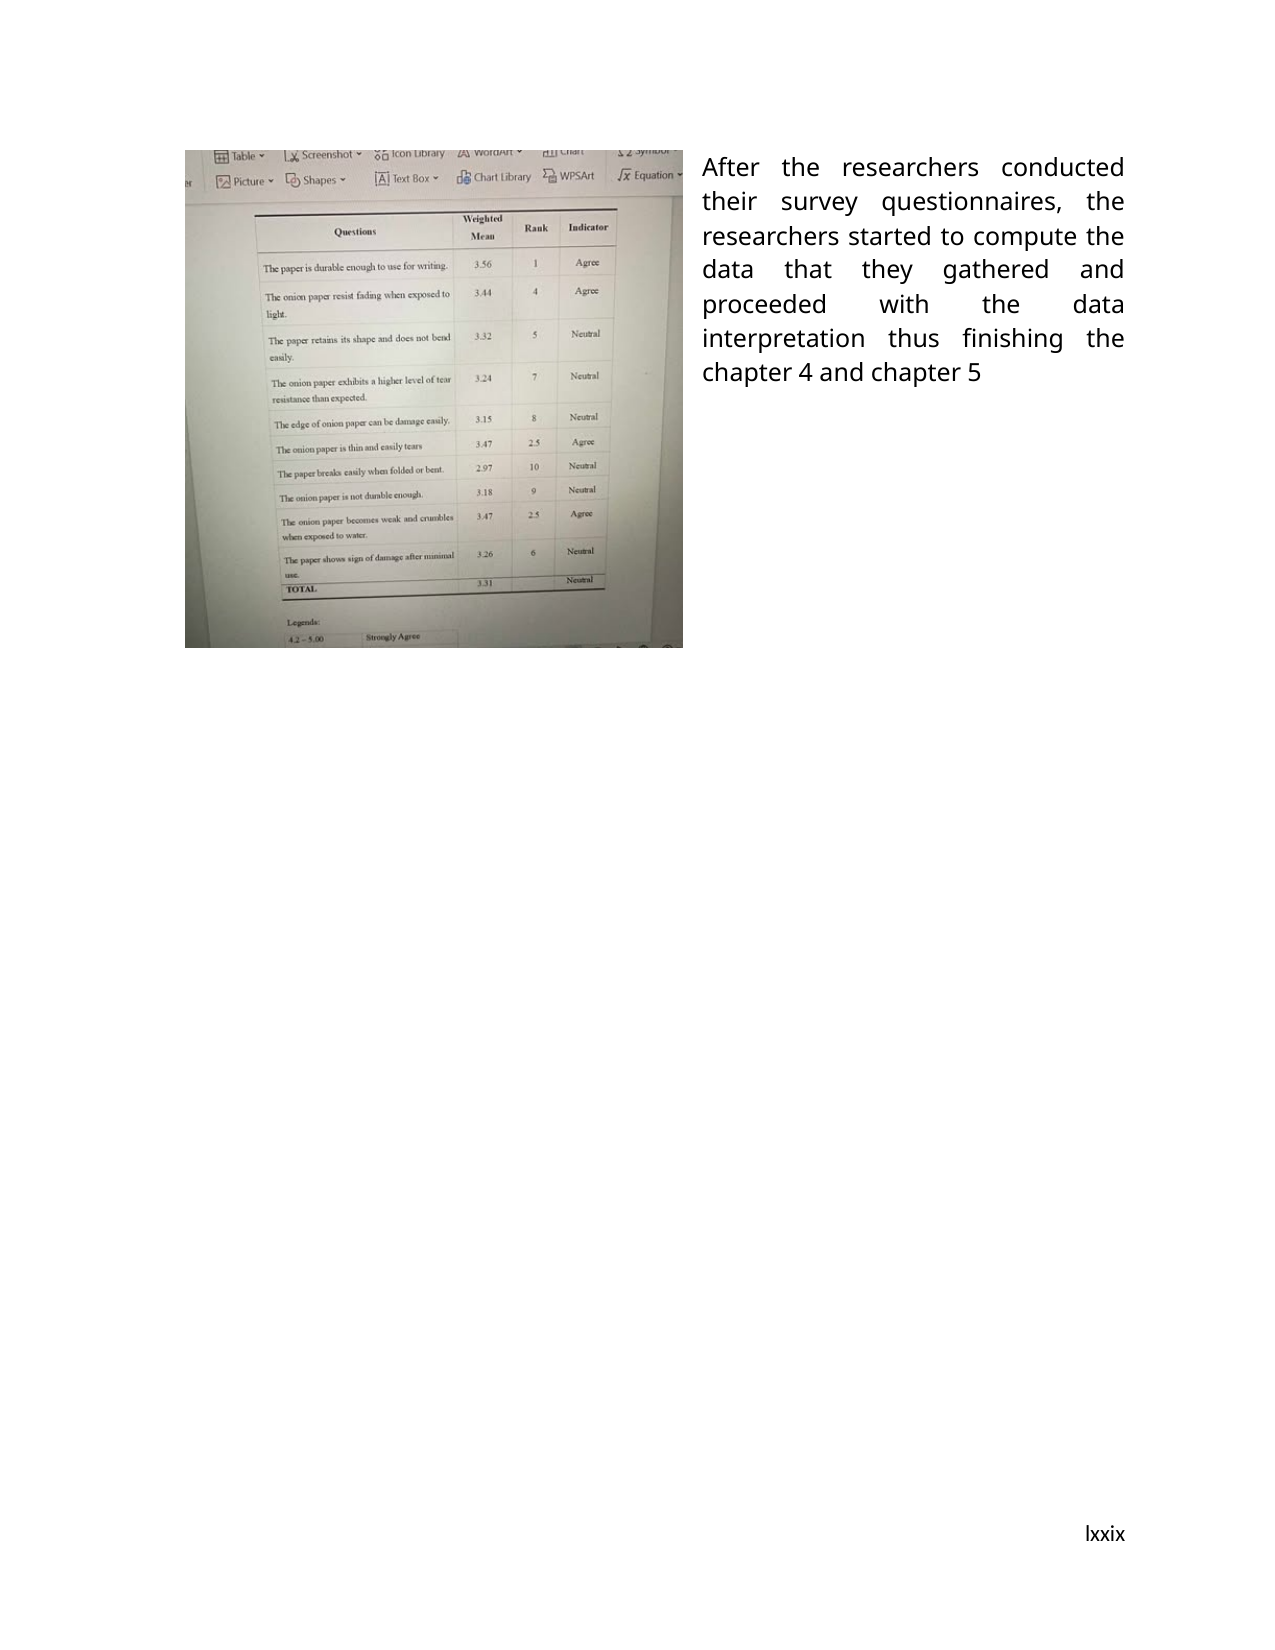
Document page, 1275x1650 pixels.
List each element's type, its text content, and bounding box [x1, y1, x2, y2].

picture [185, 150, 683, 648]
text After the researchers conducted their survey questionnaires, the researchers started to compute the data that they gathered and proceeded with the data interpretation thus finishing the chapter 4 and chapter 5 [683, 150, 1125, 388]
